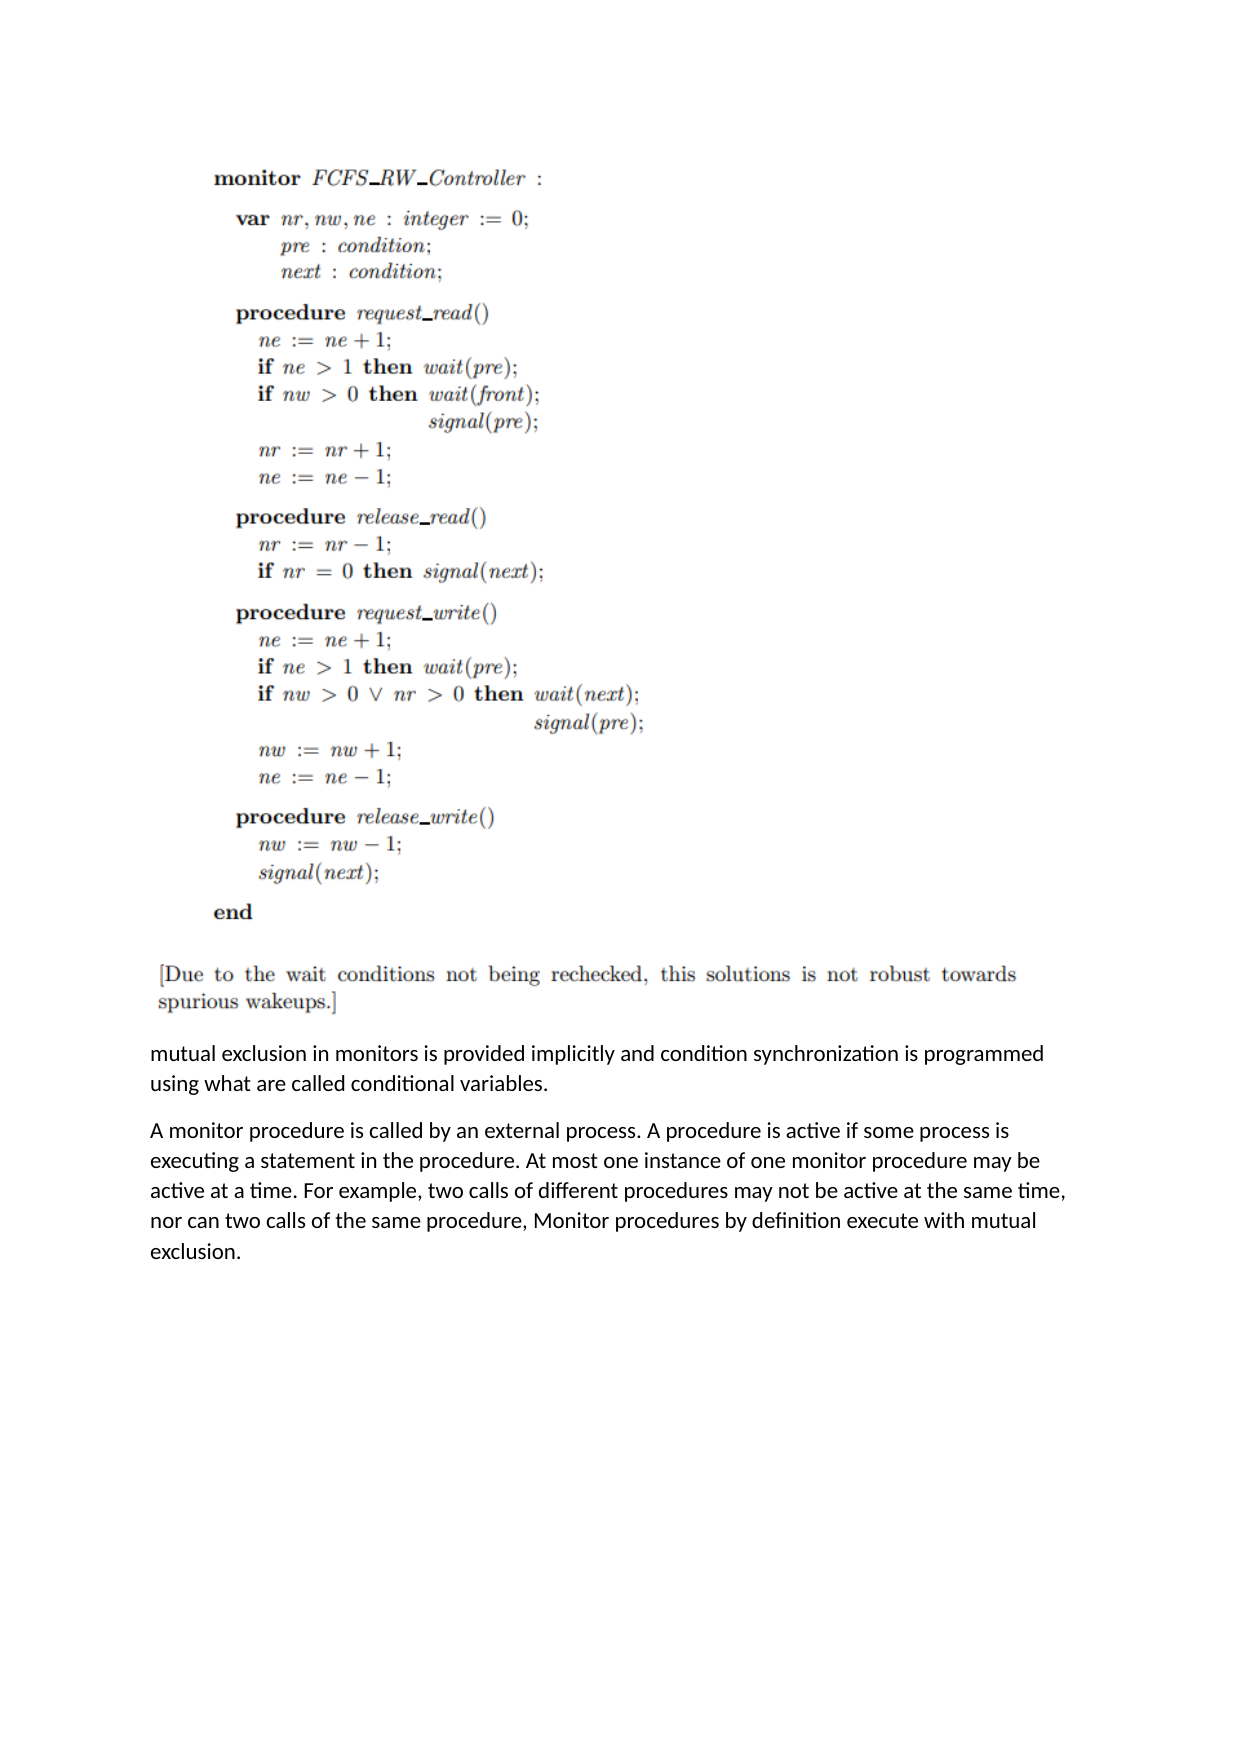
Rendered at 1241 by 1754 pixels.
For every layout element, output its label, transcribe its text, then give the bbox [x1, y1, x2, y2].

picture [150, 150, 1037, 1020]
text mutual exclusion in monitors is provided implicitly and condition synchronization is programmed using what are called conditional variables. [150, 1039, 1090, 1097]
text A monitor procedure is called by an external process. A procedure is active if some process is executing a statement in the procedure. At most one instance of one monitor procedure may be active at a time. For example, two calls of different procedures may not be active at the same time, nor can two calls of the same procedure, Monitor procedures by definition execute with mutual exclusion. [150, 1116, 1090, 1265]
